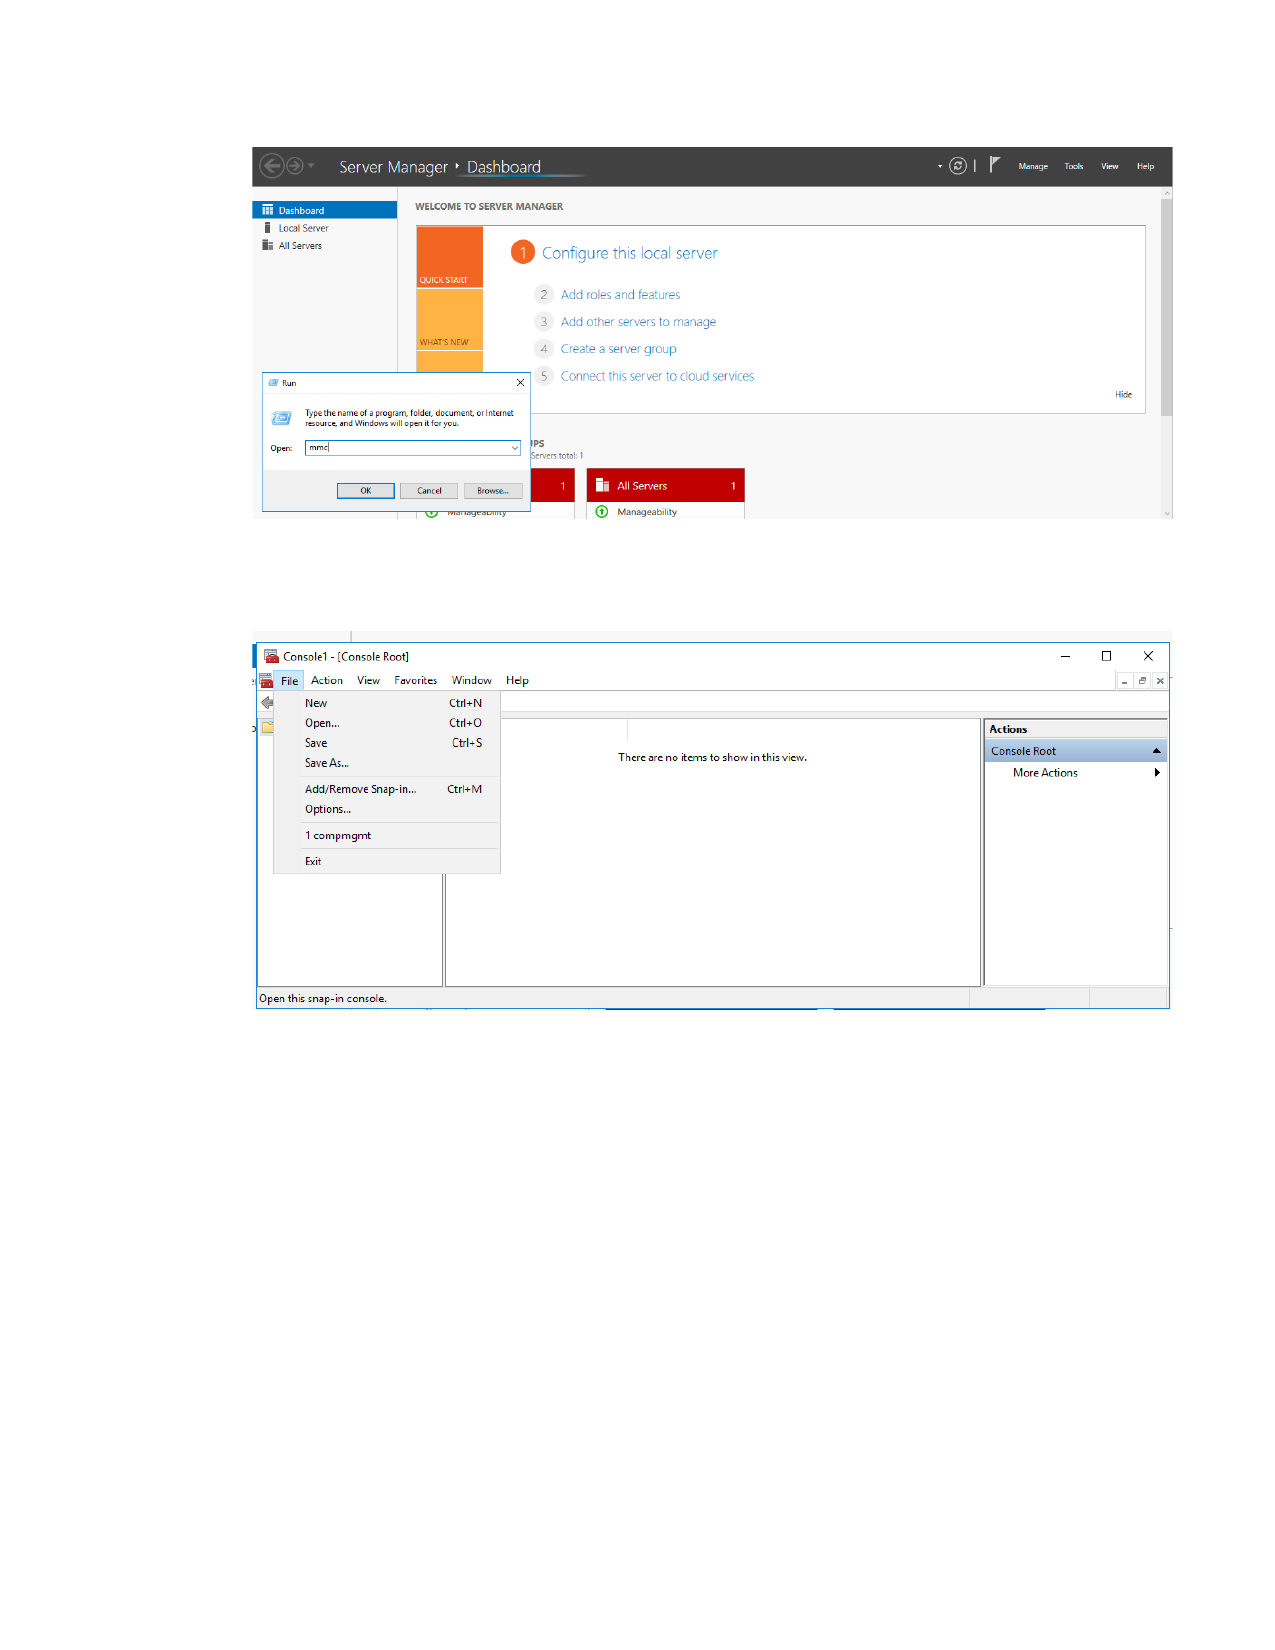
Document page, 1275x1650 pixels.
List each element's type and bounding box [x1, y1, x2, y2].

picture [252, 631, 1173, 1010]
picture [252, 147, 1173, 519]
